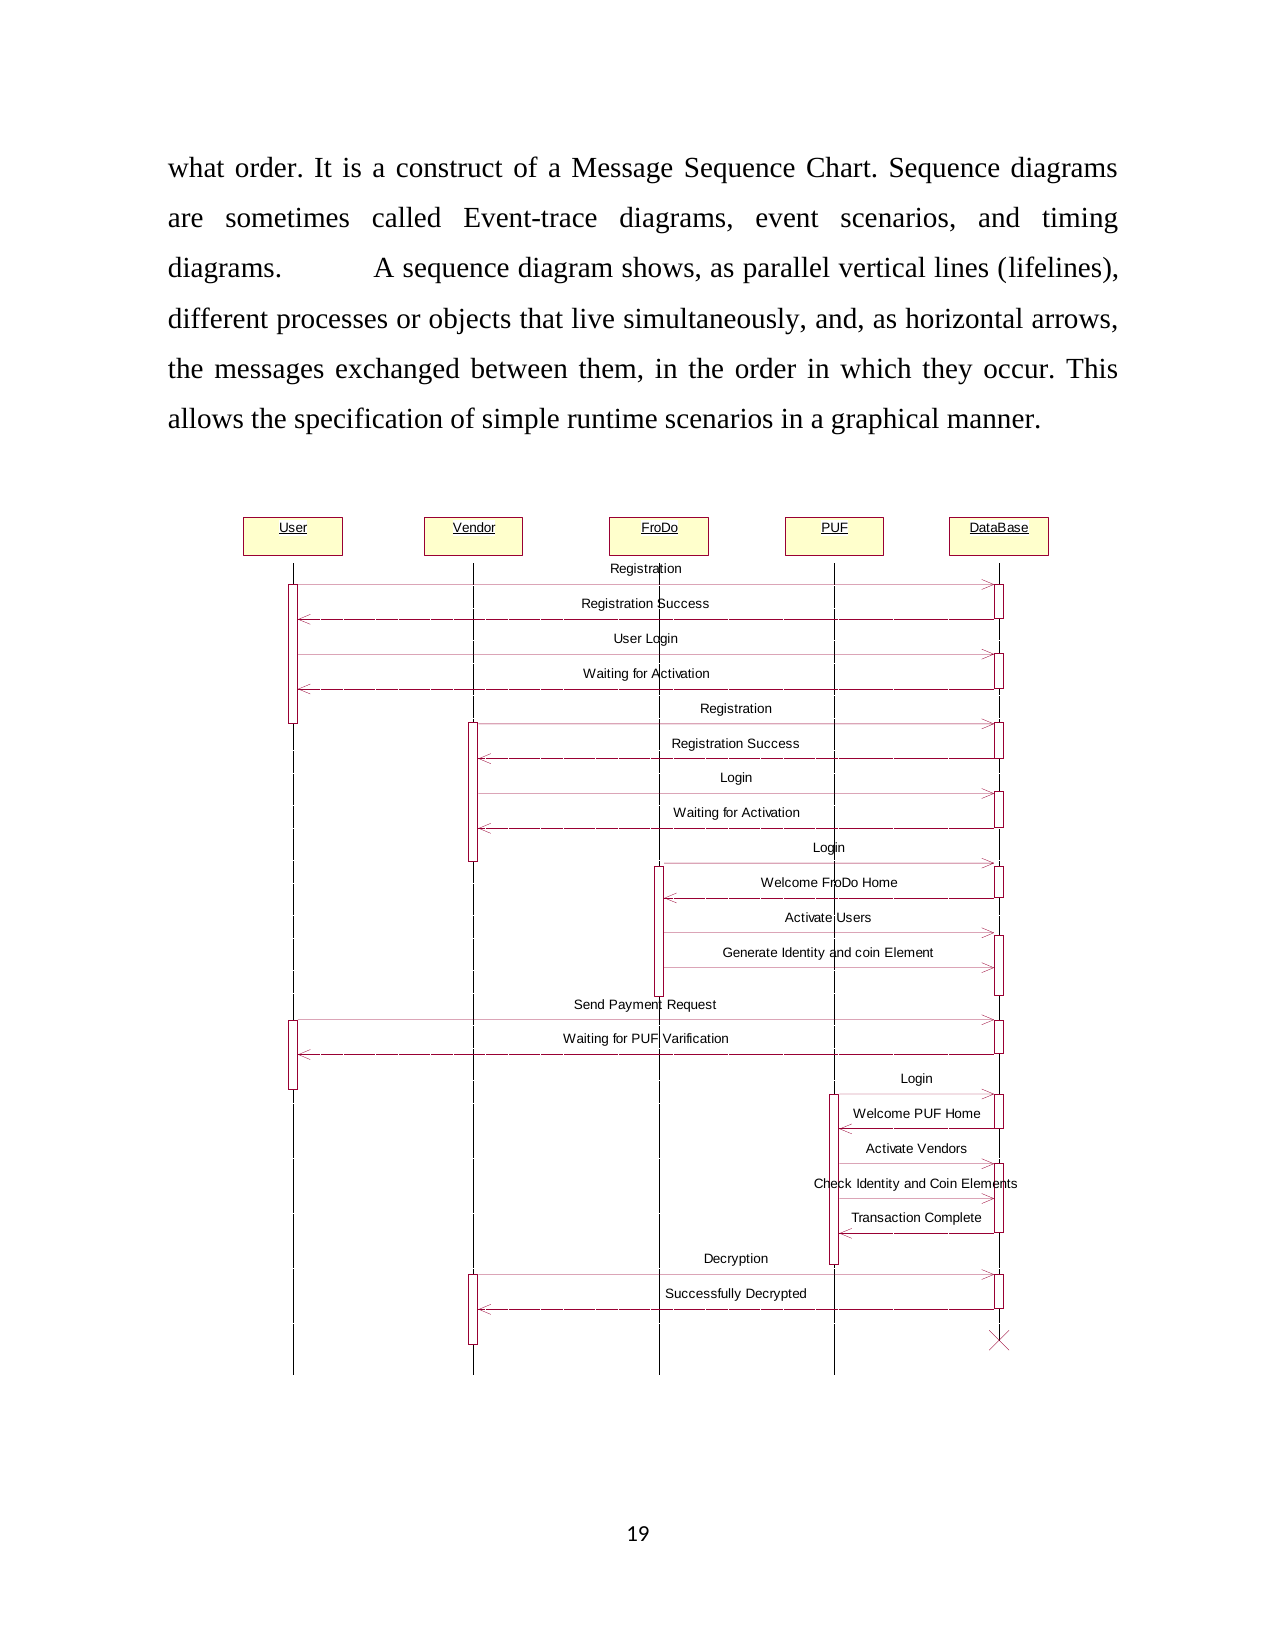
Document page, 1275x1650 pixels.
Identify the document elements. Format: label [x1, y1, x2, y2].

text [168, 150, 1119, 435]
